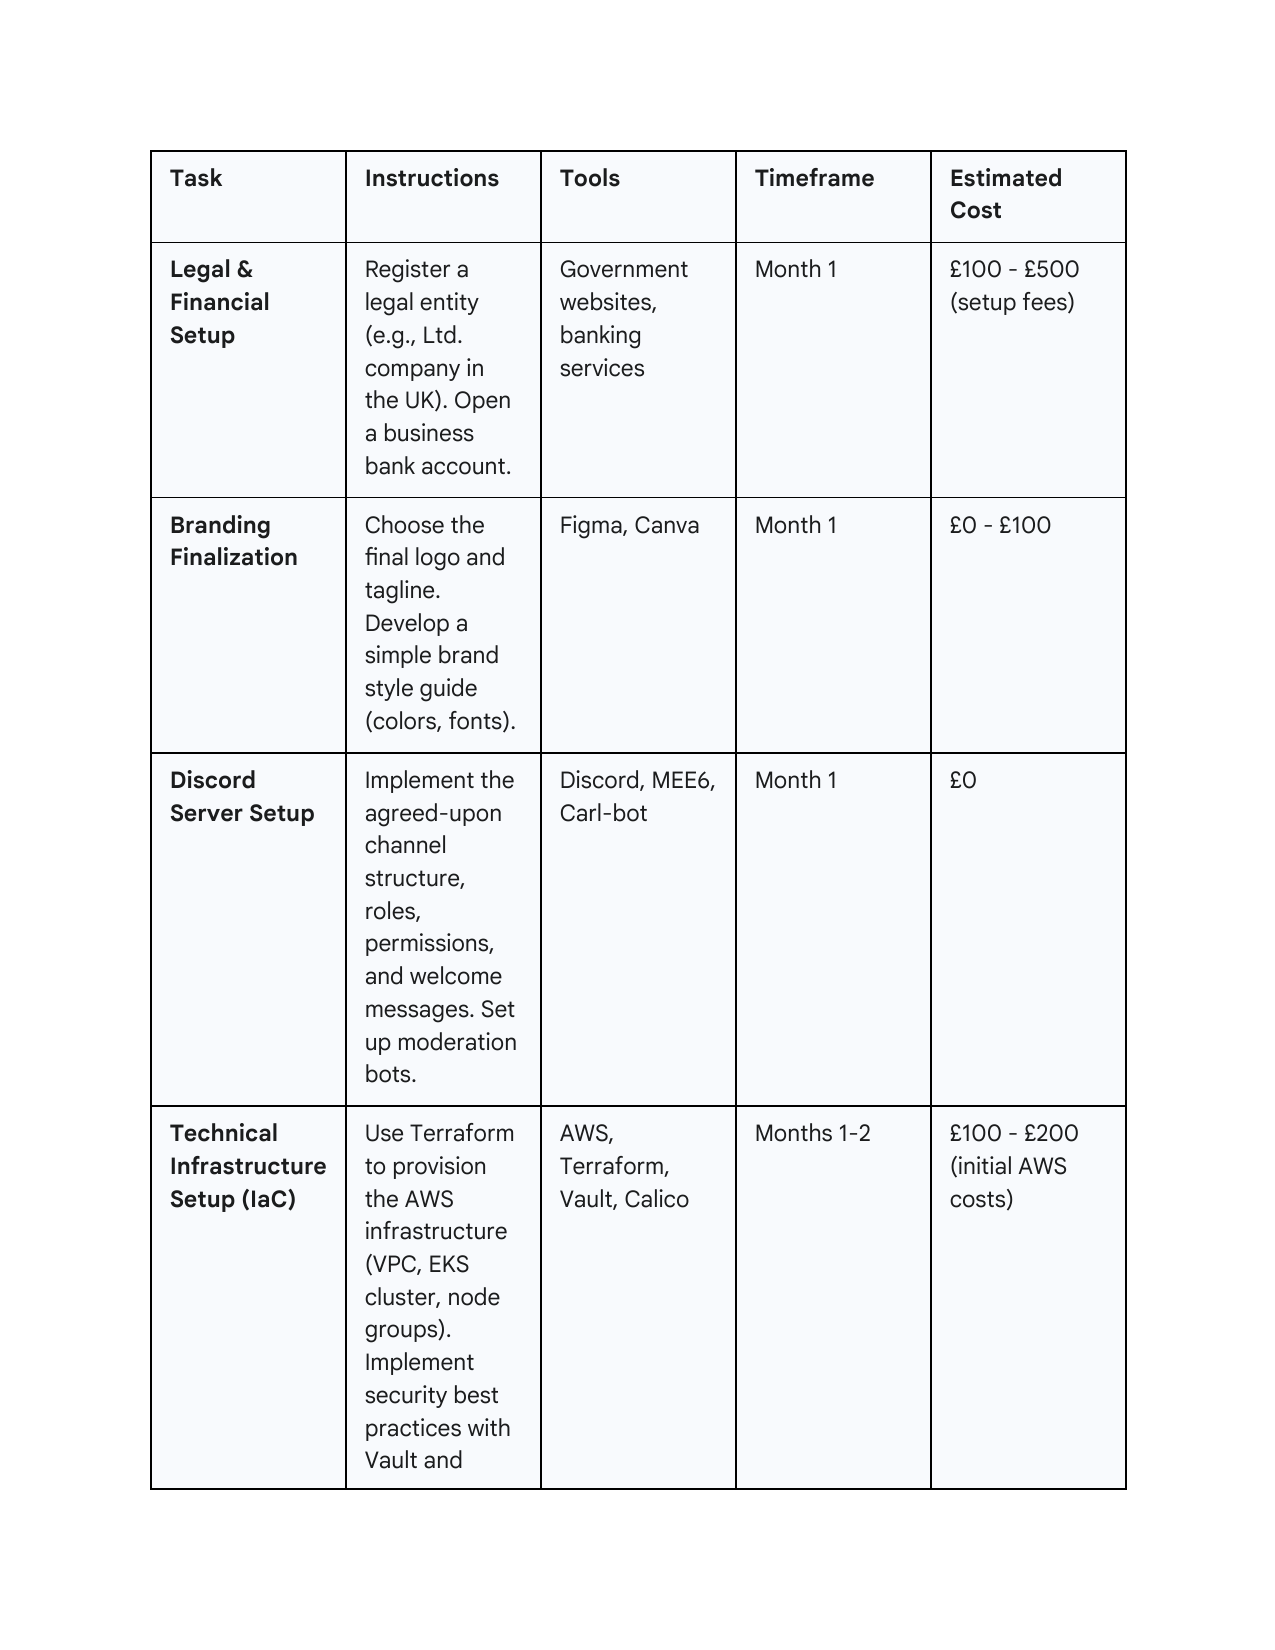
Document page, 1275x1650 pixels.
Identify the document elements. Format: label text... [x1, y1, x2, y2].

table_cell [932, 1107, 1125, 1488]
table_header Tools [542, 152, 735, 242]
table_cell Register a legal entity (e.g., Ltd. company in the UK). Open a business bank account. [347, 243, 540, 497]
table_header Timeframe [737, 152, 930, 242]
table_cell Month 1 [737, 498, 930, 752]
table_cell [347, 1107, 540, 1488]
table_cell £100 - £500 (setup fees) [932, 243, 1125, 497]
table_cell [542, 1107, 735, 1488]
table_cell Implement the agreed-upon channel structure, roles, permissions, and welcome messages. Set up moderation bots. [347, 754, 540, 1105]
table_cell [152, 1107, 345, 1488]
table_cell Branding Finalization [152, 498, 345, 752]
table_cell Month 1 [737, 754, 930, 1105]
table_cell Month 1 [737, 243, 930, 497]
table_cell Discord, MEE6, Carl-bot [542, 754, 735, 1105]
table_header Estimated Cost [932, 152, 1125, 242]
table_cell Months 1-2 [737, 1107, 930, 1488]
table_cell Choose the final logo and tagline. Develop a simple brand style guide (colors, fonts). [347, 498, 540, 752]
table_header Instructions [347, 152, 540, 242]
table_cell Discord Server Setup [152, 754, 345, 1105]
table_cell £0 [932, 754, 1125, 1105]
table_cell Figma, Canva [542, 498, 735, 752]
table_header Task [152, 152, 345, 242]
table_cell Government websites, banking services [542, 243, 735, 497]
table_cell Legal & Financial Setup [152, 243, 345, 497]
table_cell £0 - £100 [932, 498, 1125, 752]
